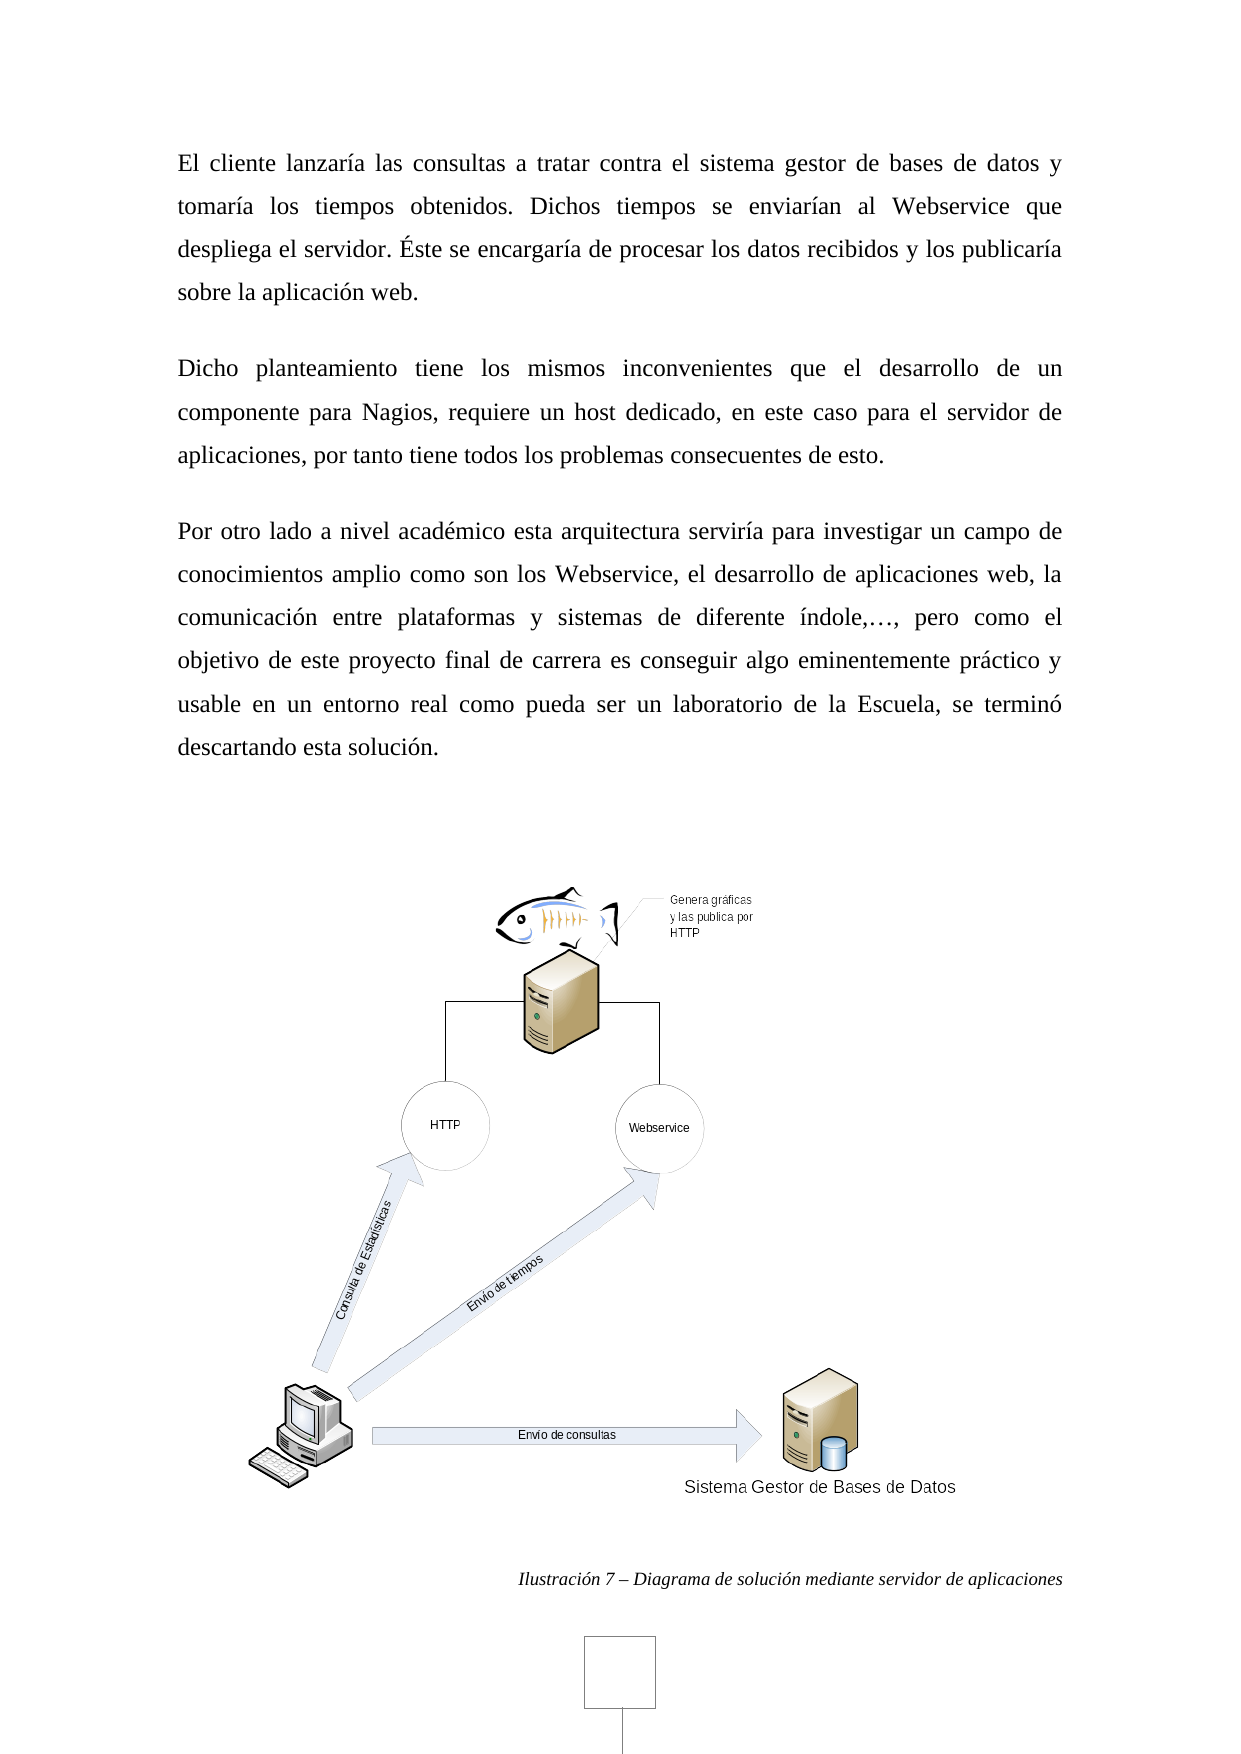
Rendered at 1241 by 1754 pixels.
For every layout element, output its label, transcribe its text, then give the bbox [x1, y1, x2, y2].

text El cliente lanzaría las consultas a tratar contra el sistema gestor de bases de datos y tomaría los tiempos obtenidos. Dichos tiempos se enviarían al Webservice que despliega el servidor. Éste se encargaría de procesar los datos recibidos y los publicaría sobre la aplicación web. [177, 148, 1063, 306]
text Por otro lado a nivel académico esta arquitectura serviría para investigar un campo de conocimientos amplio como son los Webservice, el desarrollo de aplicaciones web, la comunicación entre plataformas y sistemas de diferente índole,…, pero como el objetivo de este proyecto final de carrera es conseguir algo eminentemente práctico y usable en un entorno real como pueda ser un laboratorio de la Escuela, se terminó descartando esta solución. [177, 516, 1063, 761]
text Dicho planteamiento tiene los mismos inconvenientes que el desarrollo de un componente para Nagios, requiere un host dedicado, en este caso para el servidor de aplicaciones, por tanto tiene todos los problemas consecuentes de esto. [177, 353, 1063, 468]
